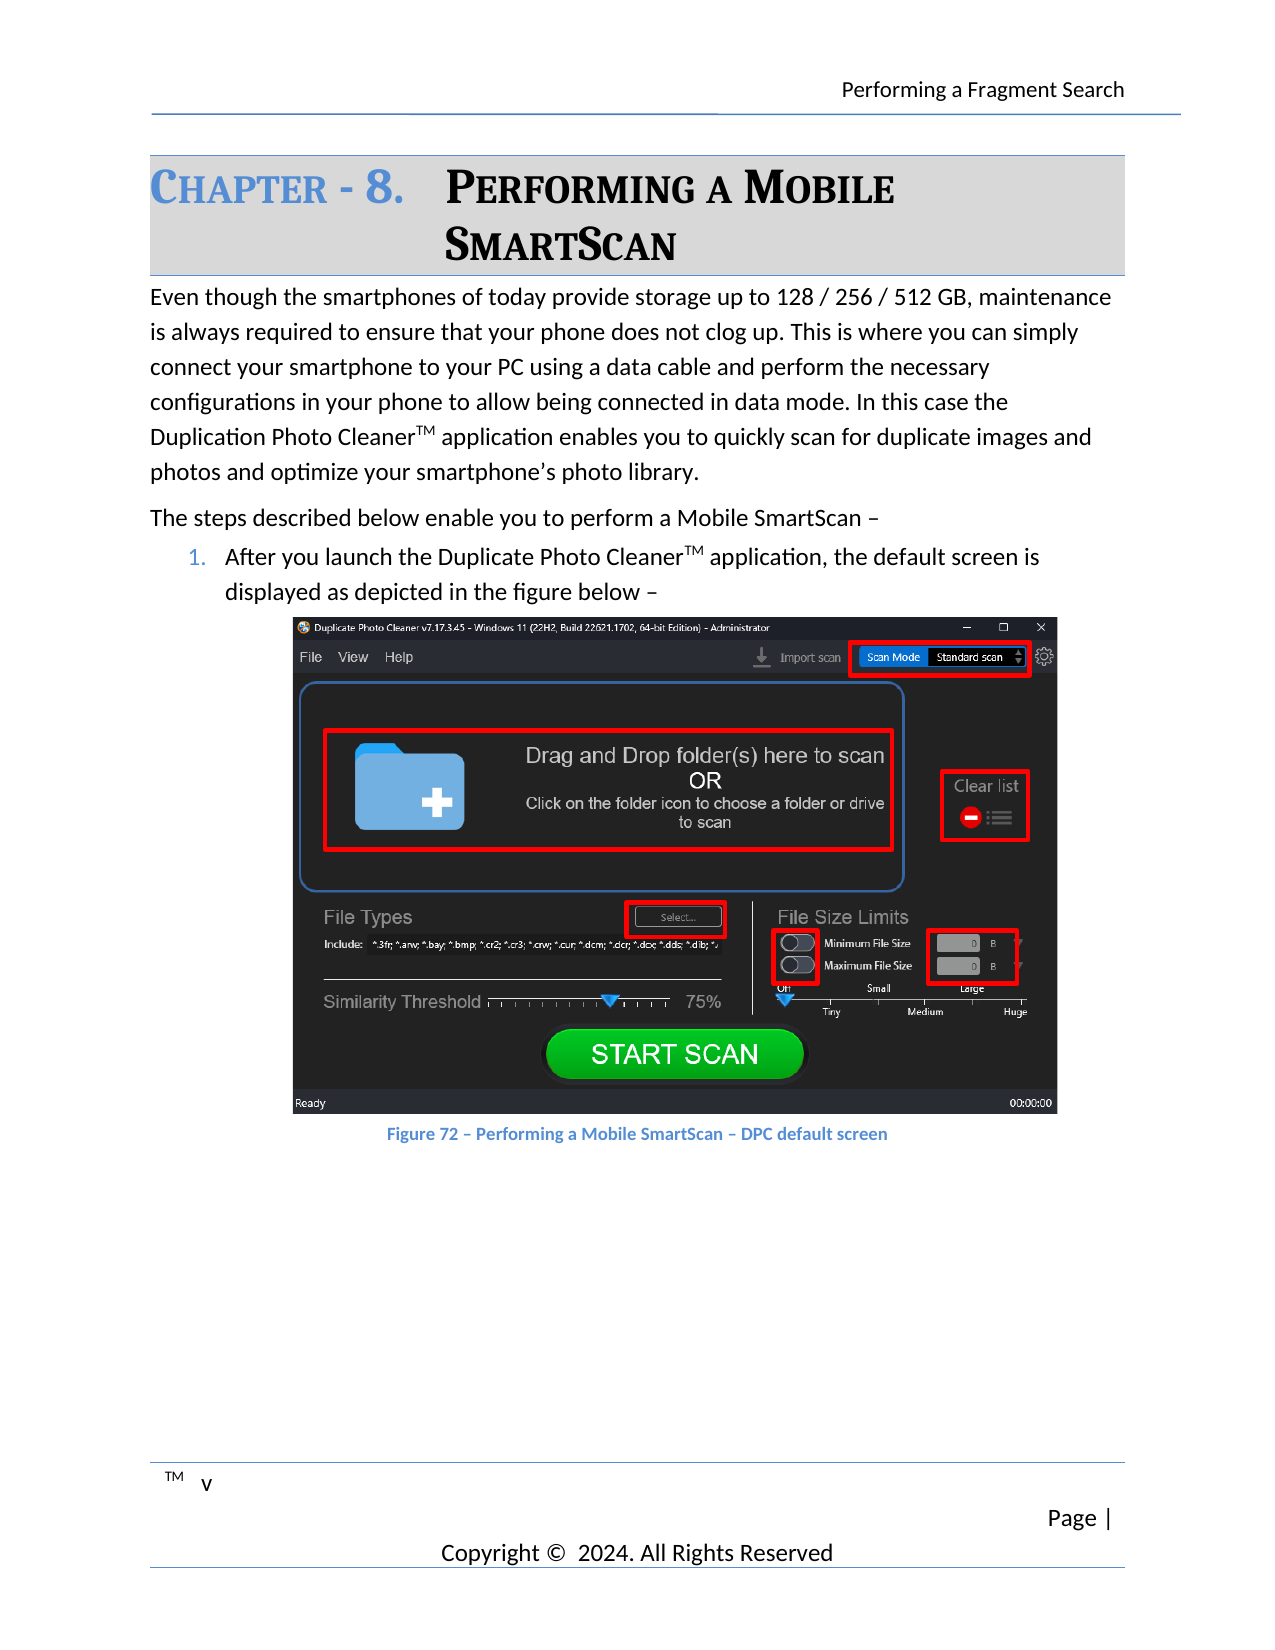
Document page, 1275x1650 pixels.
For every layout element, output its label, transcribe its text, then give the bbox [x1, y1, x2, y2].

picture [292, 617, 1058, 1114]
subtitle Performing a Mobile SmartScan [150, 156, 1125, 275]
text Figure 72 – Performing a Mobile SmartScan – DPC default screen [150, 1122, 1125, 1145]
list After you launch the Duplicate Photo CleanerTM application, the default screen is displayed as depicted in the figure below – [187, 541, 1125, 606]
text The steps described below enable you to perform a Mobile SmartScan – [150, 502, 1125, 532]
text Even though the smartphones of today provide storage up to 128 / 256 / 512 GB, maintenance is always required to ensure that your phone does not clog up. This is where you can simply connect your smartphone to your PC using a data cable and perform the necessary configurations in your phone to allow being connected in data mode. In this case the Duplication Photo CleanerTM application enables you to quickly scan for duplicate images and photos and optimize your smartphone’s photo library. [150, 281, 1125, 486]
